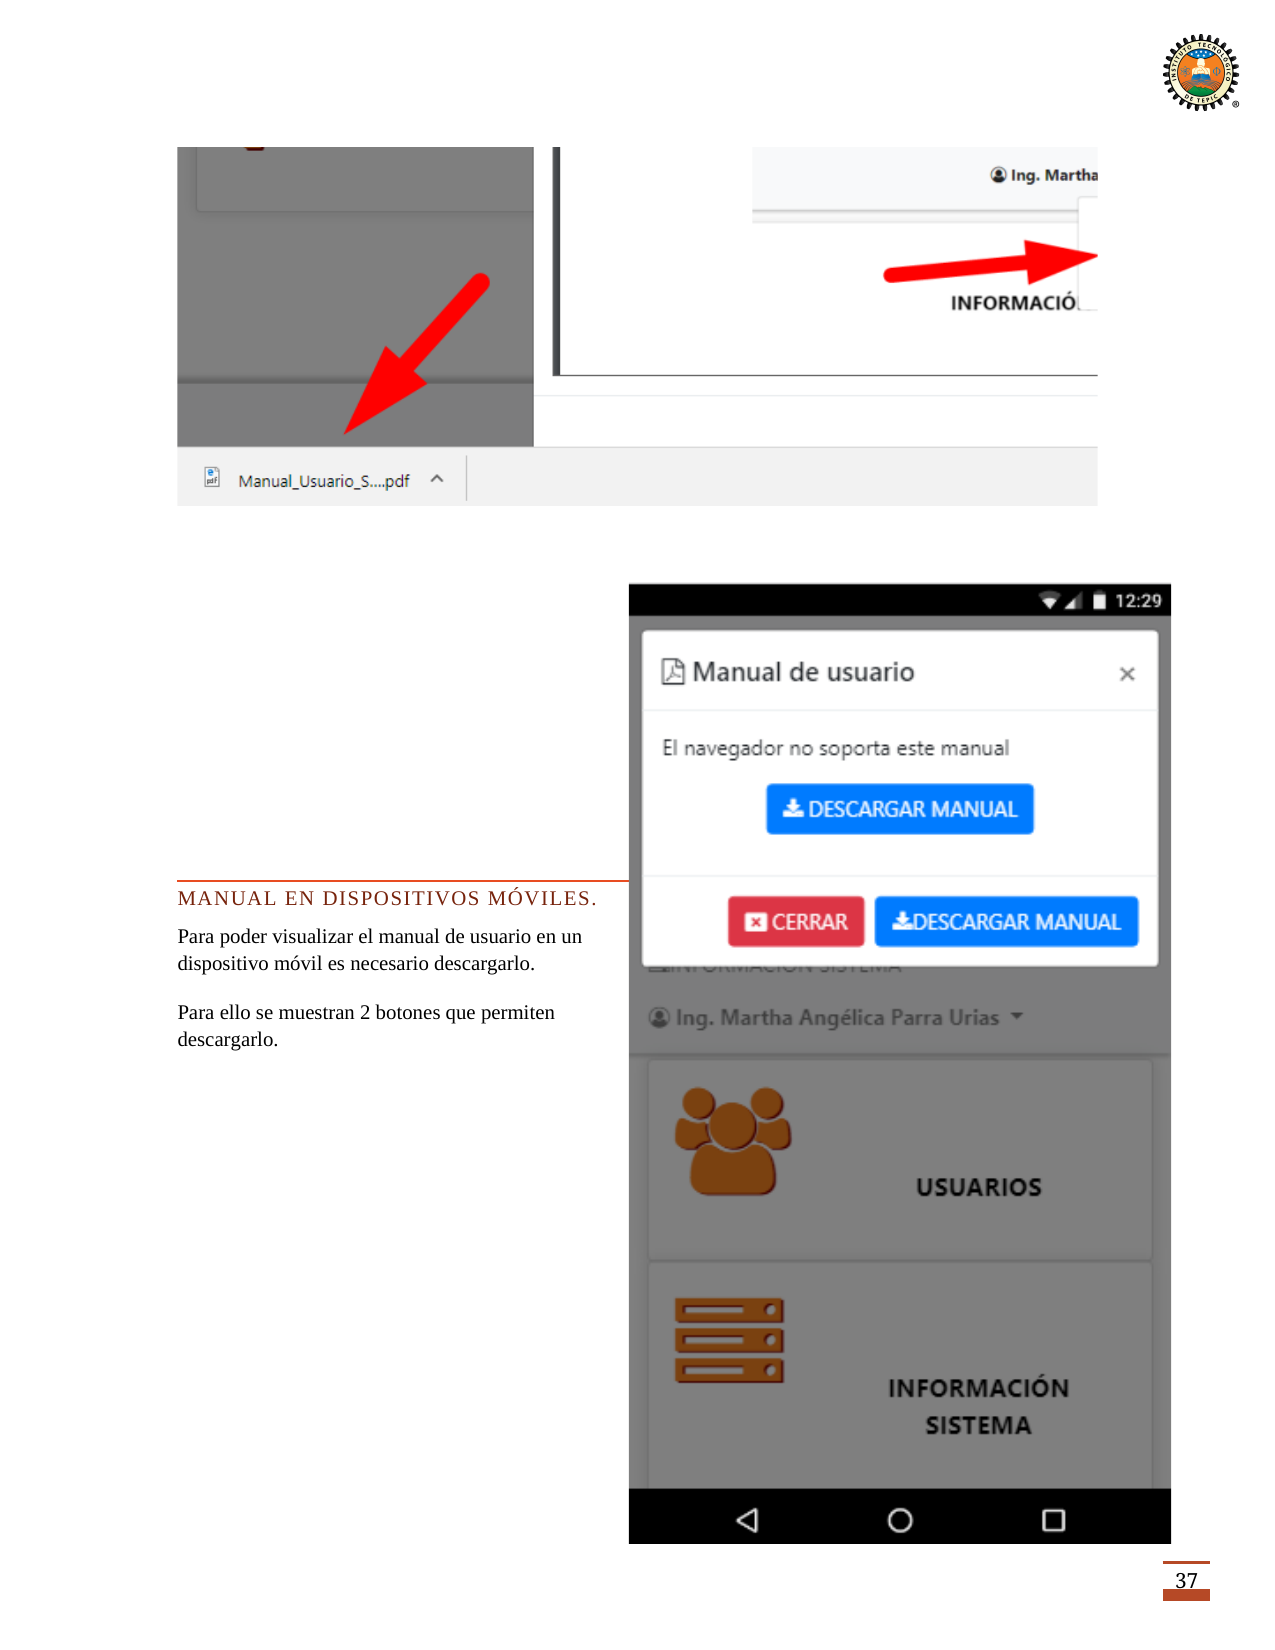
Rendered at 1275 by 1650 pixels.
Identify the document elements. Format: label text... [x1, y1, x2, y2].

picture [628, 582, 1172, 1544]
text Para ello se muestran 2 botones que permiten descargarlo. [177, 1000, 628, 1051]
text Para poder visualizar el manual de usuario en un dispositivo móvil es necesario descargarlo. [177, 924, 628, 975]
picture [1161, 32, 1241, 113]
picture [177, 147, 1098, 506]
subtitle Manual en dispositivos móviles. [177, 882, 628, 910]
